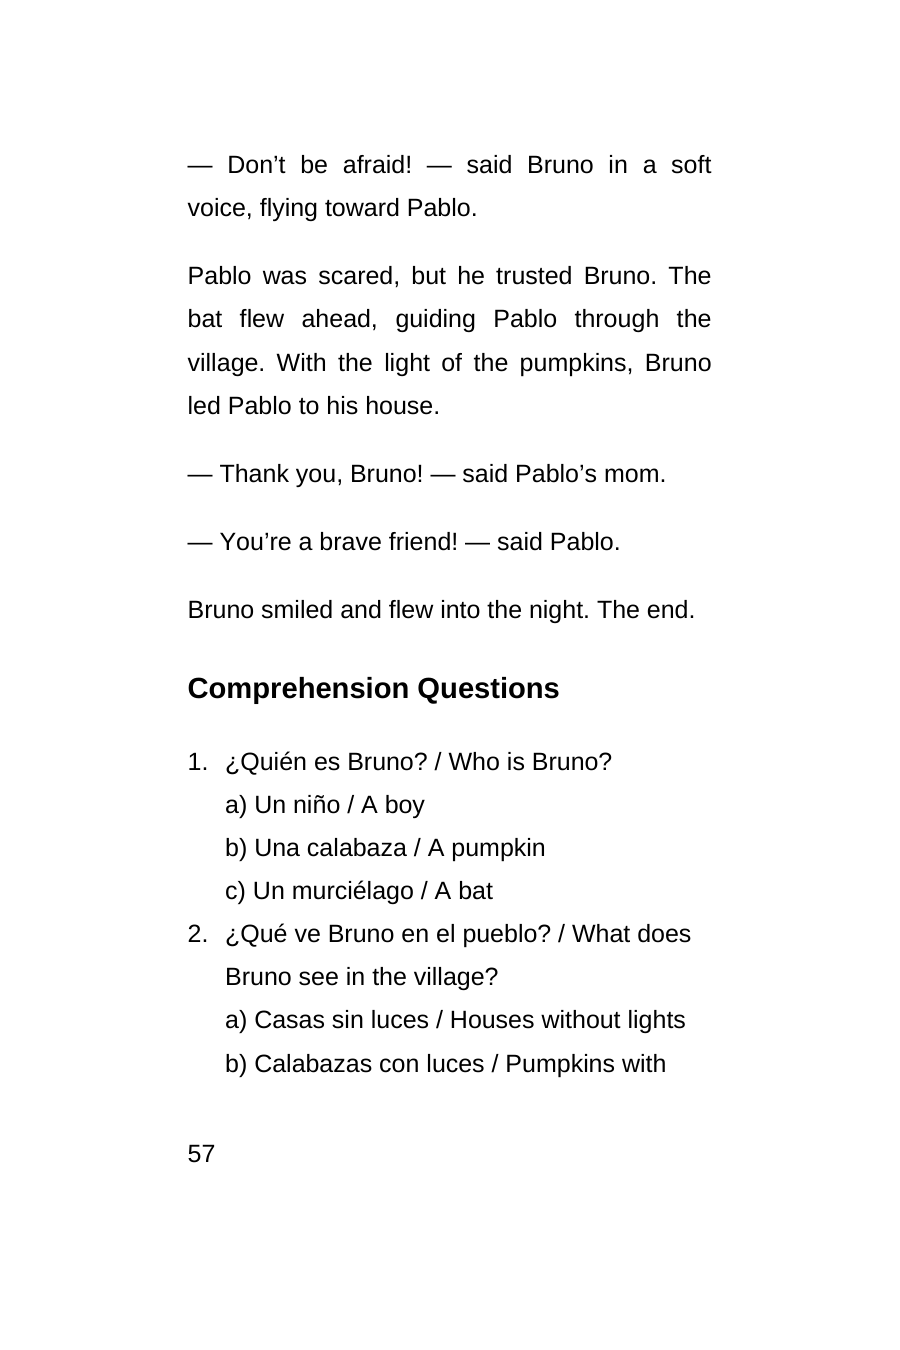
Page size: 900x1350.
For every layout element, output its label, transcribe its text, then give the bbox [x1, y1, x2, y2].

text — Thank you, Bruno! — said Pablo’s mom. [187, 459, 712, 487]
list ¿Quién es Bruno? / Who is Bruno? a) Un niño / A boy b) Una calabaza / A pumpkin c) Un murciélago / A bat [187, 747, 712, 905]
text — You’re a brave friend! — said Pablo. [187, 527, 712, 556]
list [187, 919, 712, 1077]
text — Don’t be afraid! — said Bruno in a soft voice, flying toward Pablo. [187, 150, 712, 222]
subtitle Comprehension Questions [187, 671, 615, 705]
text Pablo was scared, but he trusted Bruno. The bat flew ahead, guiding Pablo through the village. With the light of the pumpkins, Bruno led Pablo to his house. [187, 261, 712, 419]
text Bruno smiled and flew into the night. The end. [187, 595, 712, 624]
